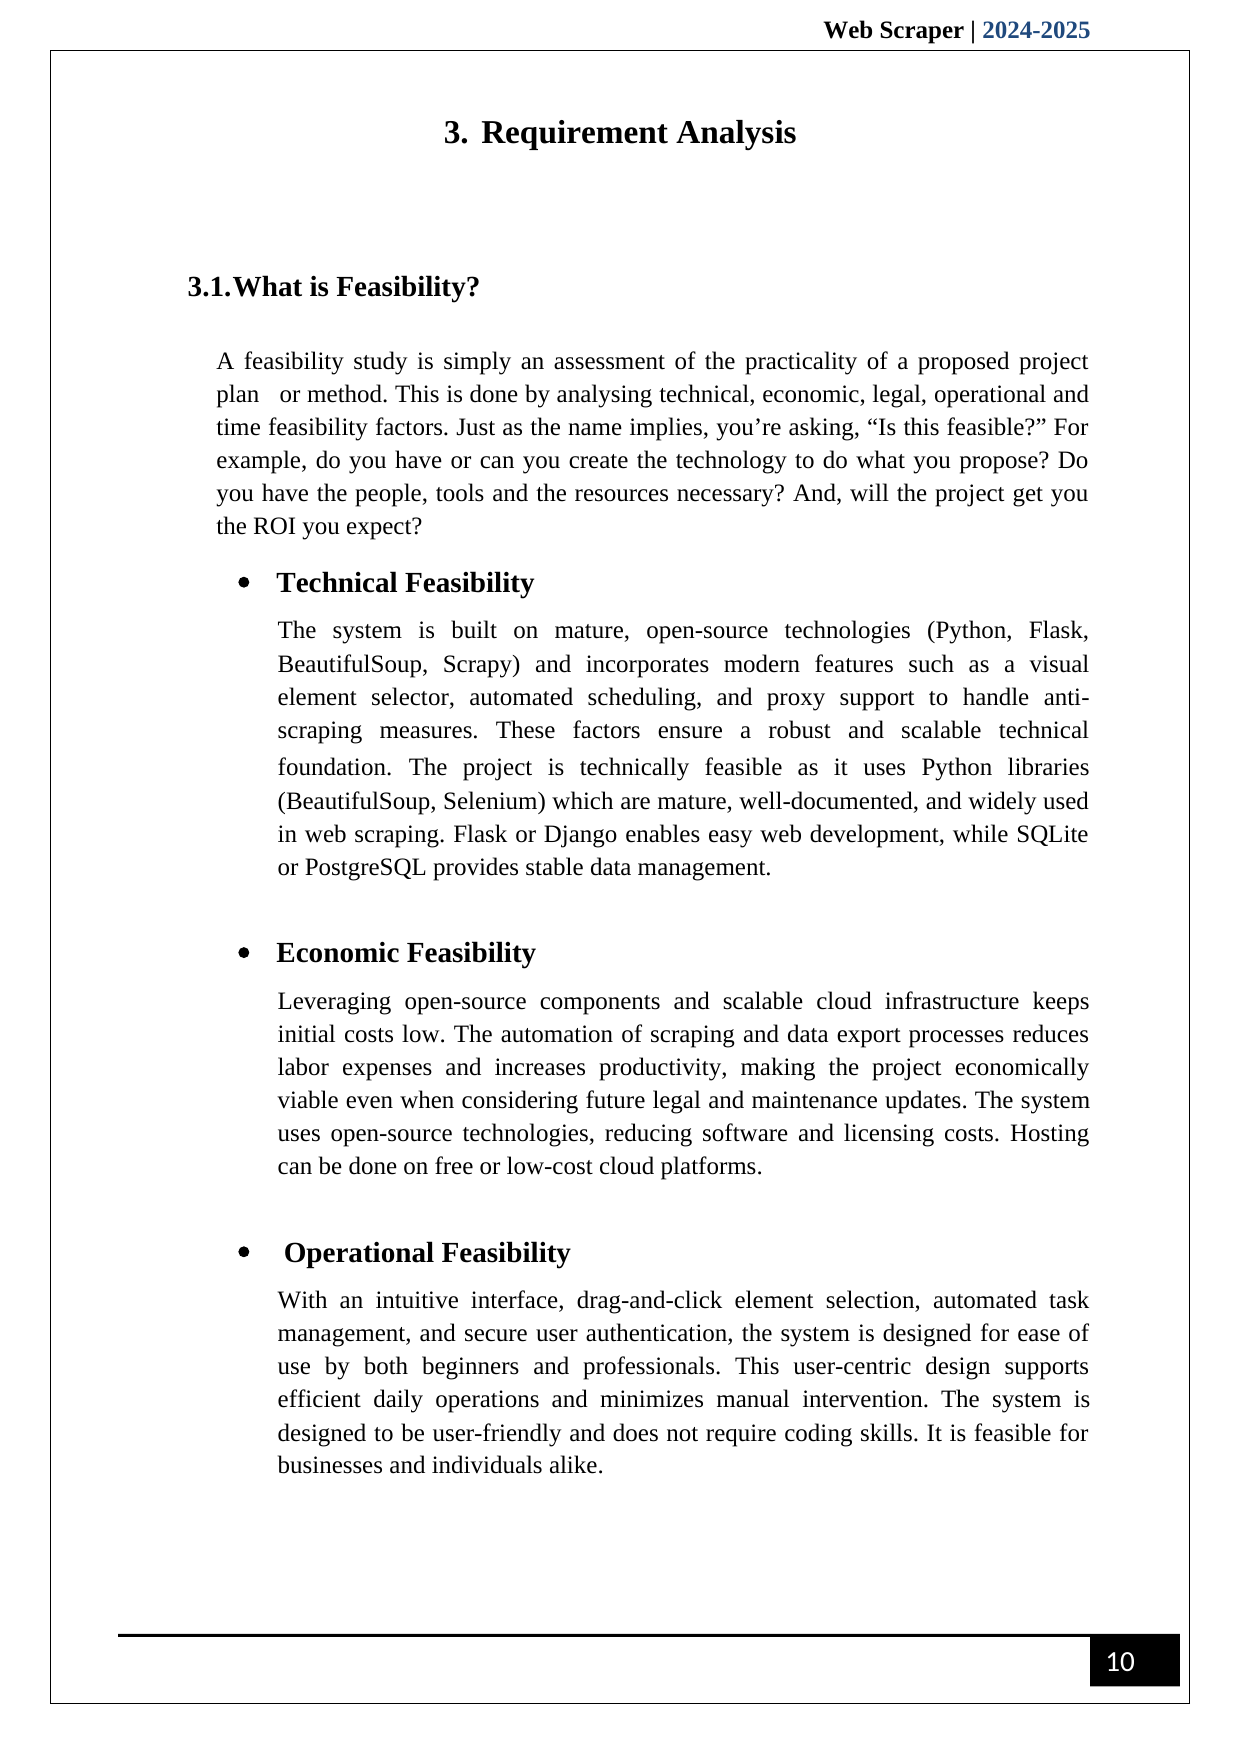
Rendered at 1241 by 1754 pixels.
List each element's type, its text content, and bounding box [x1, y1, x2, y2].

text A feasibility study is simply an assessment of the practicality of a proposed project plan or method. This is done by analysing technical, economic, legal, operational and time feasibility factors. Just as the name implies, you’re asking, “Is this feasible?” For example, do you have or can you create the technology to do what you propose? Do you have the people, tools and the resources necessary? And, will the project get you the ROI you expect? [216, 346, 1090, 540]
list Leveraging open-source components and scalable cloud infrastructure keeps initial costs low. The automation of scraping and data export processes reduces labor expenses and increases productivity, making the project economically viable even when considering future legal and maintenance updates. The system uses open-source technologies, reducing software and licensing costs. Hosting can be done on free or low-cost cloud platforms. [277, 986, 1090, 1180]
list The system is built on mature, open-source technologies (Python, Flask, BeautifulSoup, Scrapy) and incorporates modern features such as a visual element selector, automated scheduling, and proxy support to handle anti-scraping measures. These factors ensure a robust and scalable technical foundation. The project is technically feasible as it uses Python libraries (BeautifulSoup, Selenium) which are mature, well-documented, and widely used in web scraping. Flask or Django enables easy web development, while SQLite or PostgreSQL provides stable data management. [277, 616, 1090, 881]
list Economic Feasibility [239, 936, 1090, 969]
list What is Feasibility? [187, 269, 1090, 303]
list Technical Feasibility [239, 565, 1090, 599]
list Operational Feasibility [239, 1235, 1090, 1268]
list Requirement Analysis [150, 112, 1090, 151]
list With an intuitive interface, drag-and-click element selection, automated task management, and secure user authentication, the system is designed for ease of use by both beginners and professionals. This user-centric design supports efficient daily operations and minimizes manual intervention. The system is designed to be user-friendly and does not require coding skills. It is feasible for businesses and individuals alike. [277, 1285, 1090, 1479]
